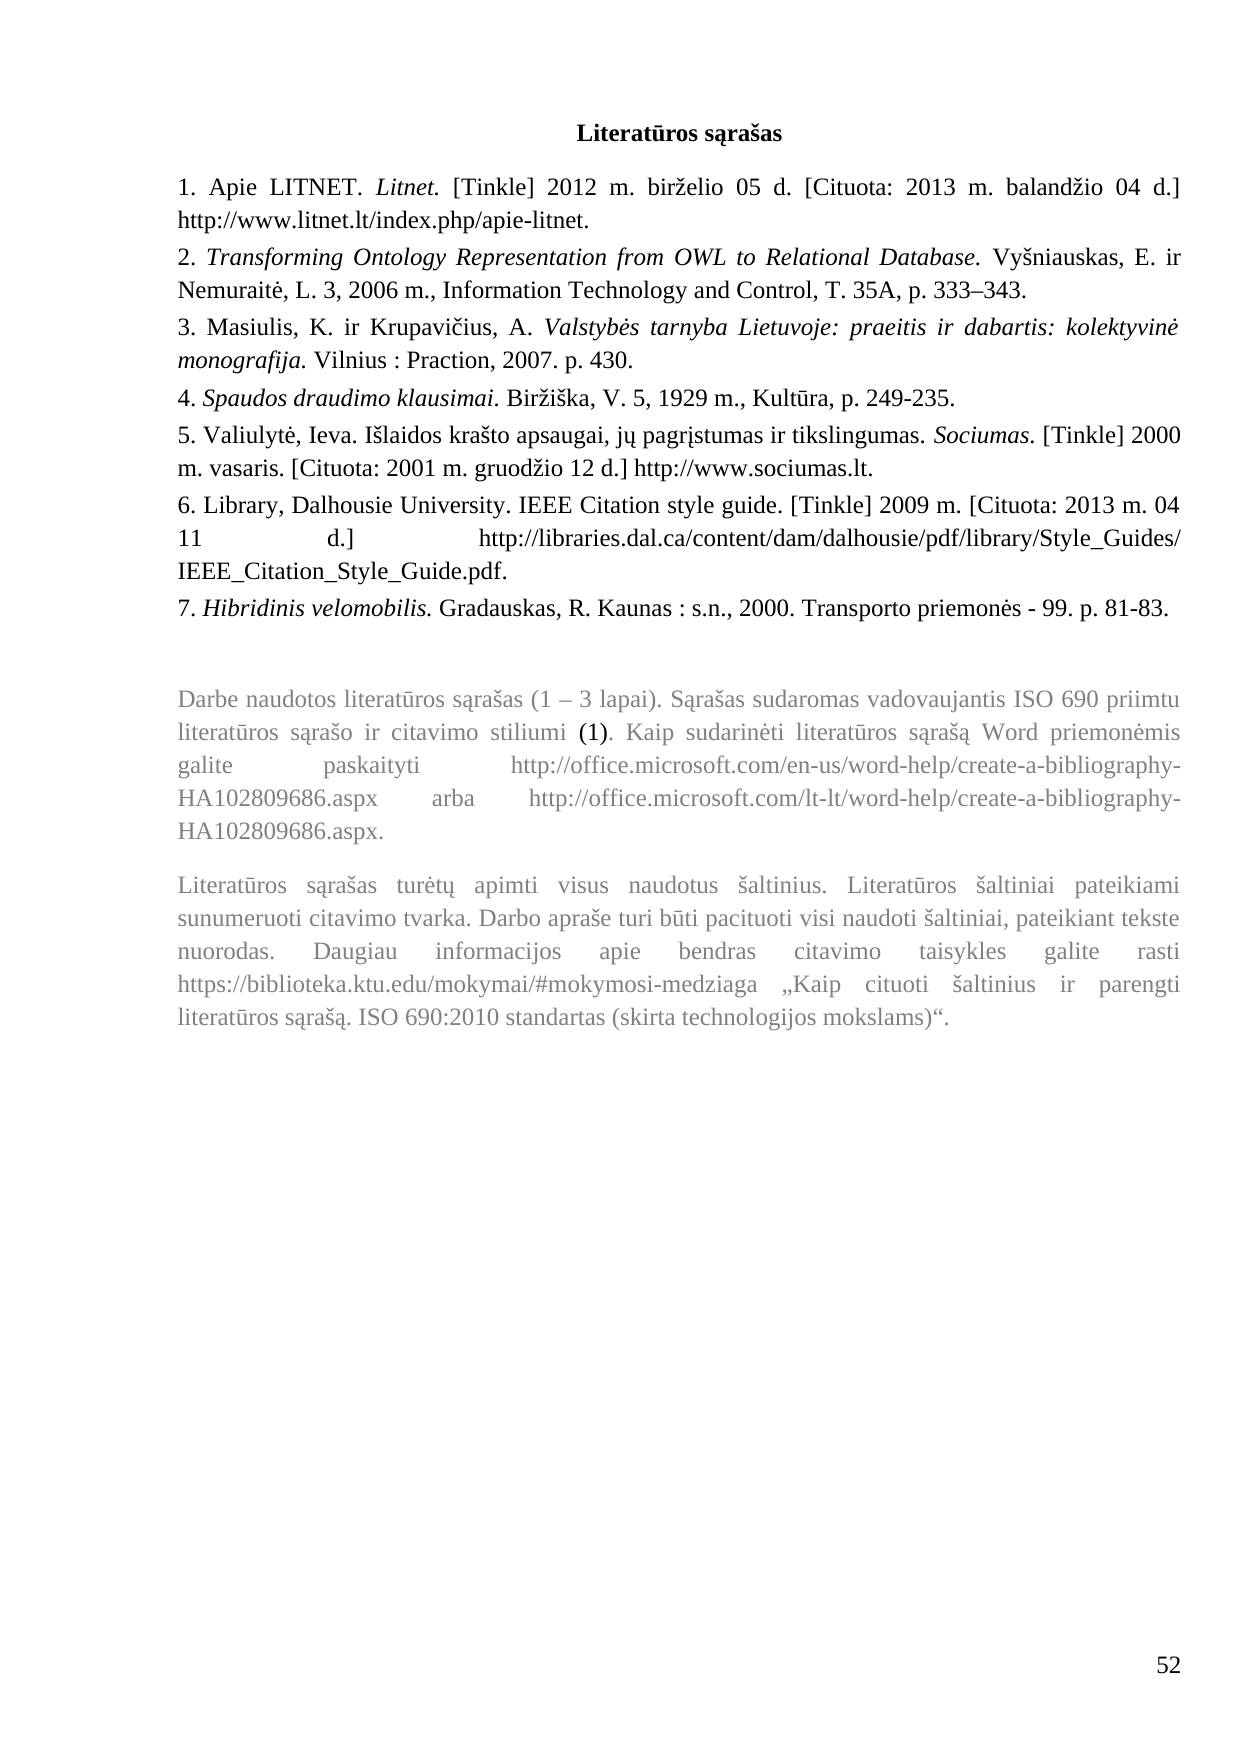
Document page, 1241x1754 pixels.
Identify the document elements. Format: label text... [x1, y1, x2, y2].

list 7. Hibridinis velomobilis. Gradauskas, R. Kaunas : s.n., 2000. Transporto priemonės - 99. p. 81-83. [177, 593, 1181, 622]
list 4. Spaudos draudimo klausimai. Biržiška, V. 5, 1929 m., Kultūra, p. 249-235. [177, 383, 1181, 411]
list 6. Library, Dalhousie University. IEEE Citation style guide. [Tinkle] 2009 m. [Cituota: 2013 m. 04 11 d.] http://libraries.dal.ca/content/dam/dalhousie/pdf/library/Style_Guides/IEEE_Citation_Style_Guide.pdf. [177, 490, 1181, 585]
text Literatūros sąrašas turėtų apimti visus naudotus šaltinius. Literatūros šaltiniai pateikiami sunumeruoti citavimo tvarka. Darbo apraše turi būti pacituoti visi naudoti šaltiniai, pateikiant tekste nuorodas. Daugiau informacijos apie bendras citavimo taisykles galite rasti https://biblioteka.ktu.edu/mokymai/#mokymosi-medziaga „Kaip cituoti šaltinius ir parengti literatūros sąrašą. ISO 690:2010 standartas (skirta technologijos mokslams)“. [177, 870, 1181, 1031]
list 3. Masiulis, K. ir Krupavičius, A. Valstybės tarnyba Lietuvoje: praeitis ir dabartis: kolektyvinė monografija. Vilnius : Praction, 2007. p. 430. [177, 312, 1181, 374]
list 5. Valiulytė, Ieva. Išlaidos krašto apsaugai, jų pagrįstumas ir tikslingumas. Sociumas. [Tinkle] 2000 m. vasaris. [Cituota: 2001 m. gruodžio 12 d.] http://www.sociumas.lt. [177, 420, 1181, 482]
list 2. Transforming Ontology Representation from OWL to Relational Database. Vyšniauskas, E. ir Nemuraitė, L. 3, 2006 m., Information Technology and Control, T. 35A, p. 333–343. [177, 242, 1181, 304]
text Darbe naudotos literatūros sąrašas (1 – 3 lapai). Sąrašas sudaromas vadovaujantis ISO 690 priimtu literatūros sąrašo ir citavimo stiliumi . Kaip sudarinėti literatūros sąrašą Word priemonėmis galite paskaityti http://office.microsoft.com/en-us/word-help/create-a-bibliography-HA102809686.aspx arba http://office.microsoft.com/lt-lt/word-help/create-a-bibliography-HA102809686.aspx. [177, 684, 1181, 845]
list 1. Apie LITNET. Litnet. [Tinkle] 2012 m. birželio 05 d. [Cituota: 2013 m. balandžio 04 d.] http://www.litnet.lt/index.php/apie-litnet. [177, 172, 1181, 234]
text Literatūros sąrašas [177, 118, 1181, 147]
